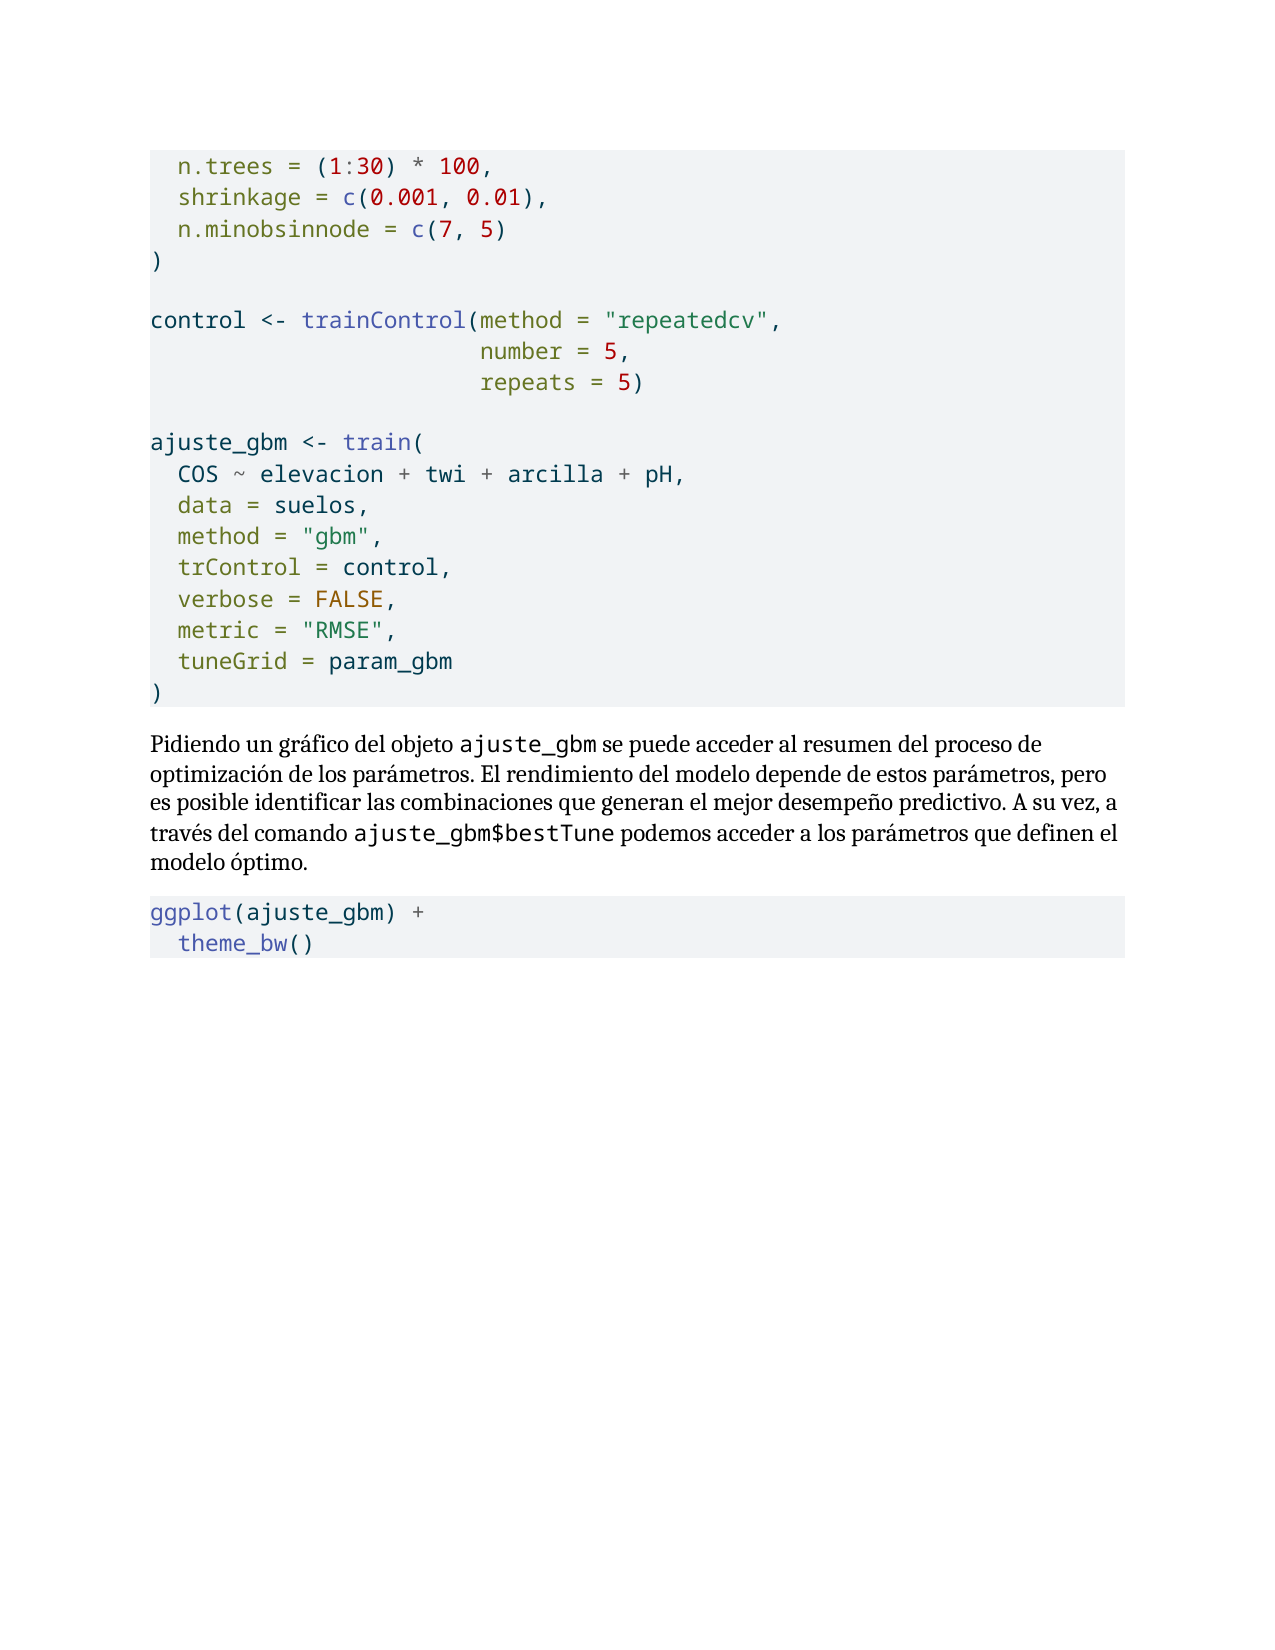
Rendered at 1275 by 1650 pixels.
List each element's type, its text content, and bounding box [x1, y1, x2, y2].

text ggplot(ajuste_gbm) + theme_bw() [315, 896, 1125, 958]
text Pidiendo un gráfico del objeto ajuste_gbm se puede acceder al resumen del proceso de optimización de los parámetros. El rendimiento del modelo depende de estos parámetros, pero es posible identificar las combinaciones que generan el mejor desempeño predictivo. A su vez, a través del comando ajuste_gbm$bestTune podemos acceder a los parámetros que definen el modelo óptimo. [150, 728, 1125, 877]
